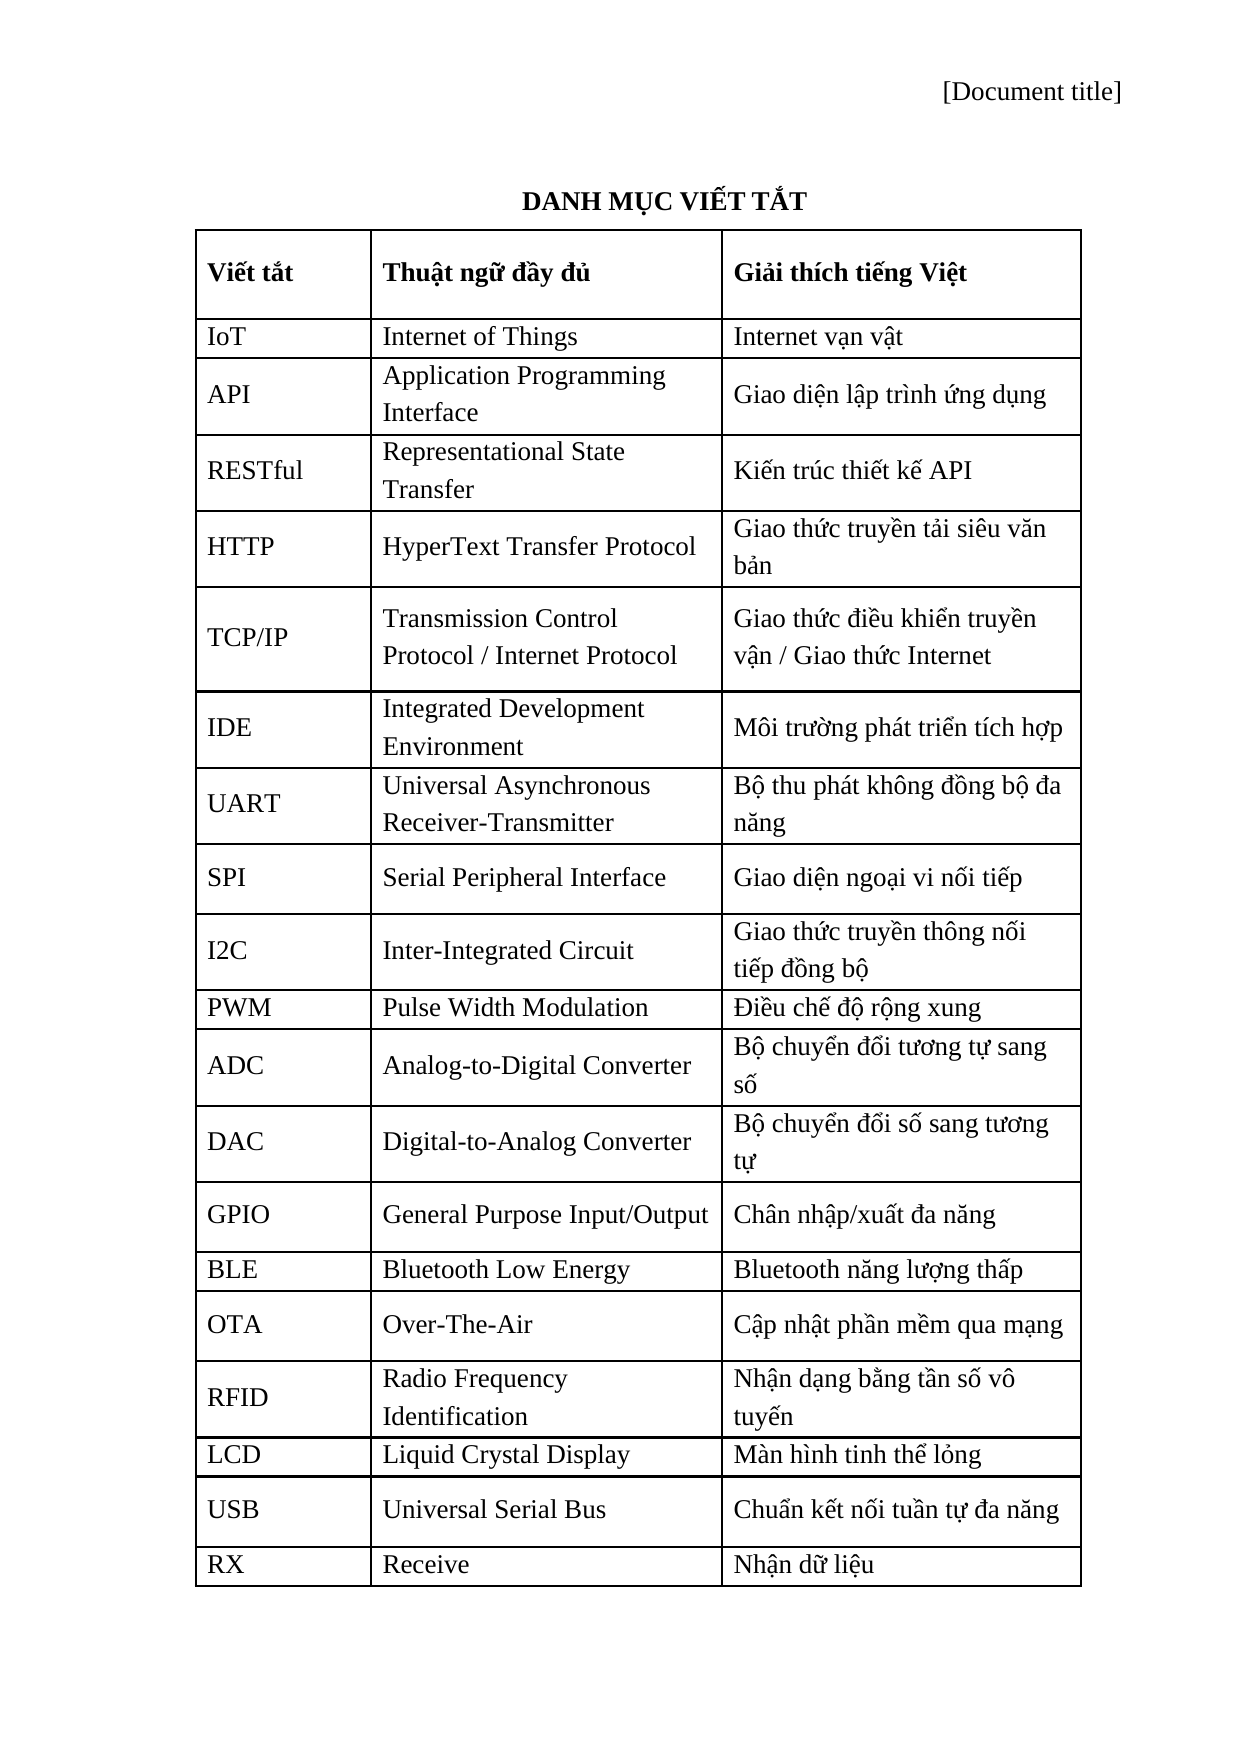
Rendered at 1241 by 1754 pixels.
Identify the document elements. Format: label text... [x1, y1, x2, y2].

table_cell LCD [197, 1439, 370, 1475]
table_cell Universal Asynchronous Receiver-Transmitter [372, 769, 721, 843]
table_cell Điều chế độ rộng xung [723, 991, 1080, 1028]
table_cell Integrated Development Environment [372, 693, 721, 767]
table_cell Pulse Width Modulation [372, 991, 721, 1028]
table_cell Chuẩn kết nối tuần tự đa năng [723, 1478, 1080, 1546]
table_cell General Purpose Input/Output [372, 1183, 721, 1251]
table_cell Giao diện ngoại vi nối tiếp [723, 845, 1080, 913]
table_cell Bộ chuyển đổi tương tự sang số [723, 1030, 1080, 1104]
table_cell GPIO [197, 1183, 370, 1251]
table_cell HyperText Transfer Protocol [372, 512, 721, 586]
table_cell Inter-Integrated Circuit [372, 915, 721, 989]
table_cell Giao diện lập trình ứng dụng [723, 359, 1080, 433]
table_cell SPI [197, 845, 370, 913]
table_cell Liquid Crystal Display [372, 1439, 721, 1475]
table_cell HTTP [197, 512, 370, 586]
table_cell Universal Serial Bus [372, 1478, 721, 1546]
table_cell RESTful [197, 436, 370, 510]
table_cell IDE [197, 693, 370, 767]
table_cell Môi trường phát triển tích hợp [723, 693, 1080, 767]
table_cell Kiến trúc thiết kế API [723, 436, 1080, 510]
table_cell API [197, 359, 370, 433]
table_cell Bộ chuyển đổi số sang tương tự [723, 1107, 1080, 1181]
subtitle DANH MỤC VIẾT TẮT [207, 185, 1122, 216]
table_cell Transmission Control Protocol / Internet Protocol [372, 588, 721, 690]
table_cell BLE [197, 1253, 370, 1290]
table_cell Application Programming Interface [372, 359, 721, 433]
table_cell RX [197, 1548, 370, 1584]
table_cell Giao thức điều khiển truyền vận / Giao thức Internet [723, 588, 1080, 690]
table_cell TCP/IP [197, 588, 370, 690]
table_cell Nhận dạng bằng tần số vô tuyến [723, 1362, 1080, 1436]
table_cell Bộ thu phát không đồng bộ đa năng [723, 769, 1080, 843]
table_cell Radio Frequency Identification [372, 1362, 721, 1436]
table_cell Giao thức truyền thông nối tiếp đồng bộ [723, 915, 1080, 989]
table_cell Màn hình tinh thể lỏng [723, 1439, 1080, 1475]
table_cell Nhận dữ liệu [723, 1548, 1080, 1584]
table_cell Receive [372, 1548, 721, 1584]
table_cell Internet of Things [372, 320, 721, 357]
table_cell PWM [197, 991, 370, 1028]
table_cell Bluetooth Low Energy [372, 1253, 721, 1290]
table_cell Chân nhập/xuất đa năng [723, 1183, 1080, 1251]
table_cell ADC [197, 1030, 370, 1104]
table_cell IoT [197, 320, 370, 357]
table_cell Over-The-Air [372, 1292, 721, 1360]
table_cell UART [197, 769, 370, 843]
table_cell RFID [197, 1362, 370, 1436]
table_cell Analog-to-Digital Converter [372, 1030, 721, 1104]
table_header Viết tắt [197, 231, 370, 318]
table_cell Giao thức truyền tải siêu văn bản [723, 512, 1080, 586]
table_header Giải thích tiếng Việt [723, 231, 1080, 318]
table_cell Representational State Transfer [372, 436, 721, 510]
table_cell OTA [197, 1292, 370, 1360]
table_cell DAC [197, 1107, 370, 1181]
table_header Thuật ngữ đầy đủ [372, 231, 721, 318]
table_cell Cập nhật phần mềm qua mạng [723, 1292, 1080, 1360]
table_cell Serial Peripheral Interface [372, 845, 721, 913]
table_cell USB [197, 1478, 370, 1546]
table_cell Digital-to-Analog Converter [372, 1107, 721, 1181]
table_cell Internet vạn vật [723, 320, 1080, 357]
table_cell I2C [197, 915, 370, 989]
table_cell Bluetooth năng lượng thấp [723, 1253, 1080, 1290]
